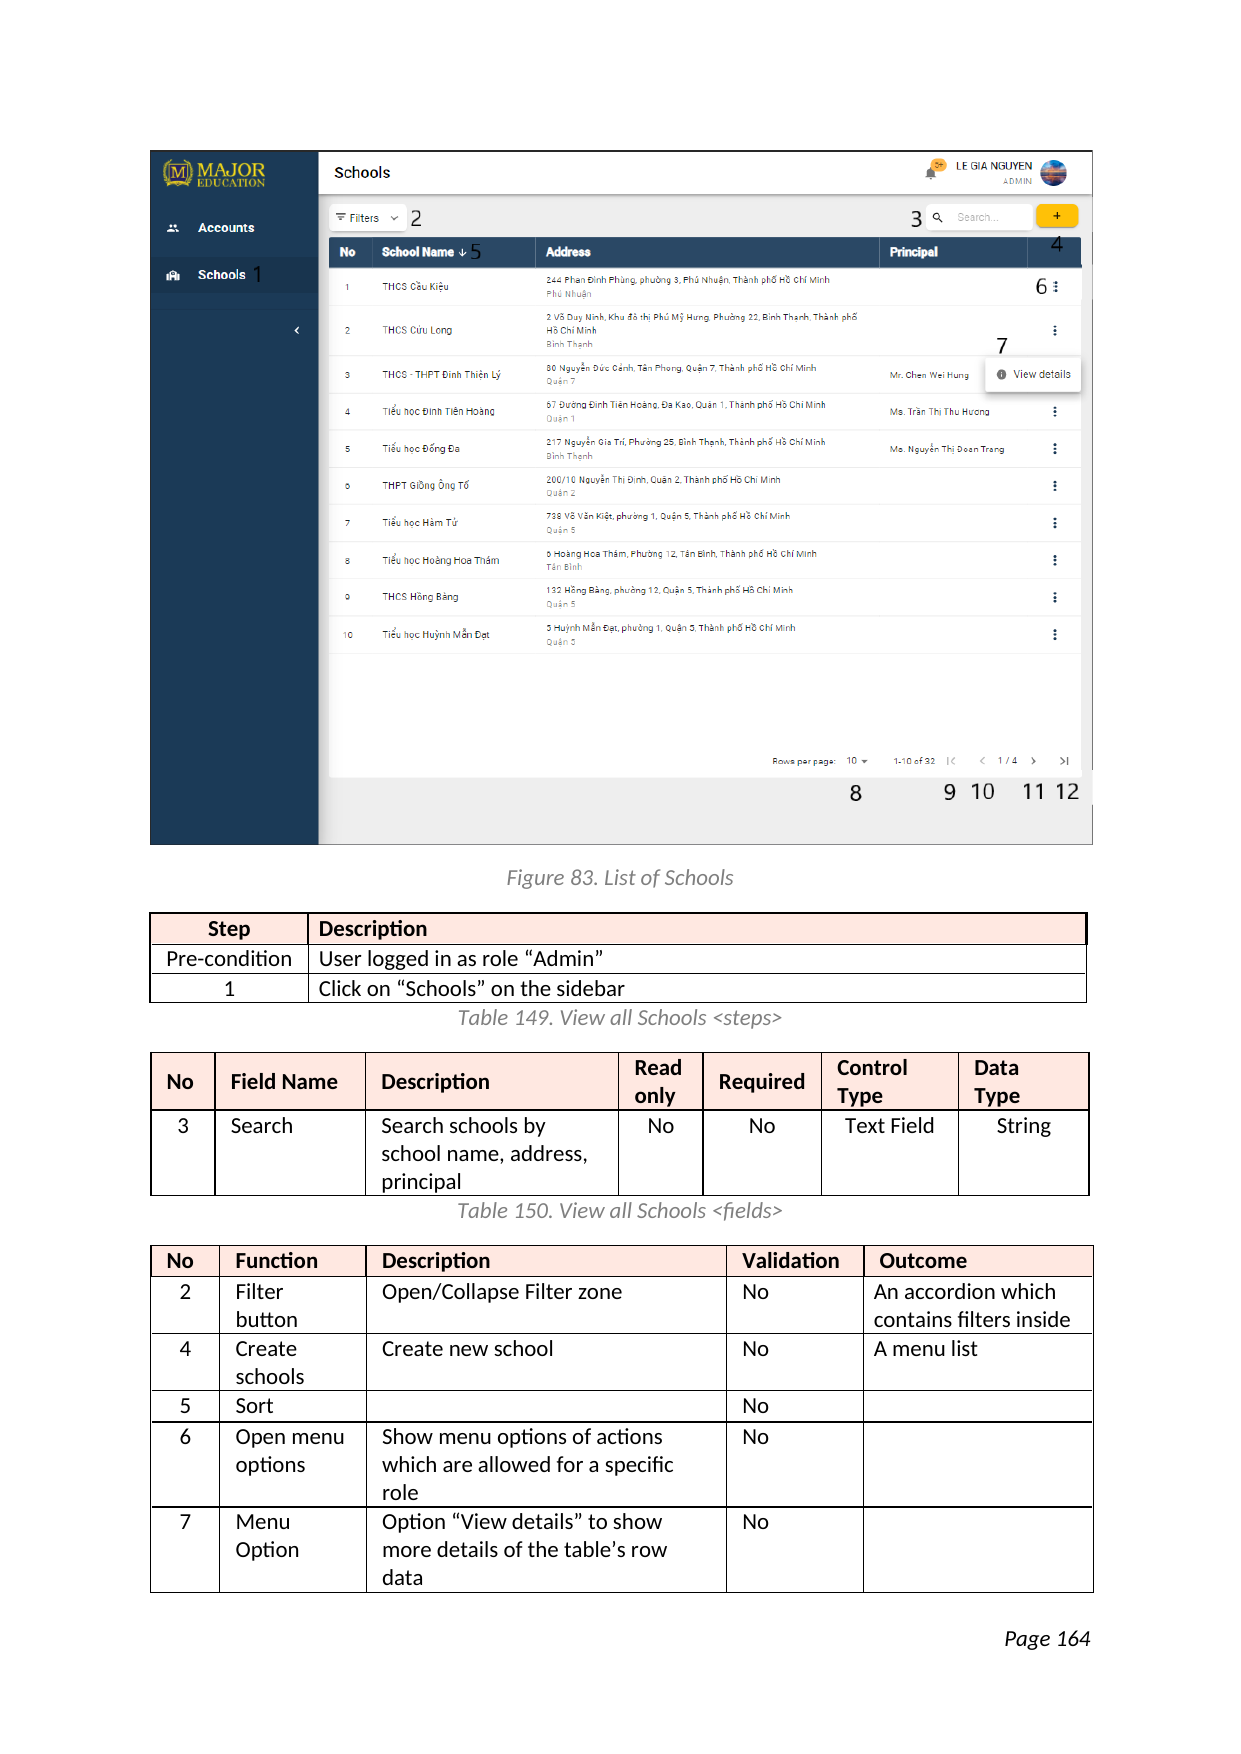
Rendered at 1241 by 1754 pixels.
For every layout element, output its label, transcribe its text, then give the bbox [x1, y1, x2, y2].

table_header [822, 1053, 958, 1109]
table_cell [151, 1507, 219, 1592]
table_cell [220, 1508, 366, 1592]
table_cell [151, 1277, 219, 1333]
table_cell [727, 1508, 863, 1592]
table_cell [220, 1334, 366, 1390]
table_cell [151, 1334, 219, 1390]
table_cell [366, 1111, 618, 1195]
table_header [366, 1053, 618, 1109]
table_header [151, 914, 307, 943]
text Table 150. View all Schools <fields> [150, 1196, 1093, 1224]
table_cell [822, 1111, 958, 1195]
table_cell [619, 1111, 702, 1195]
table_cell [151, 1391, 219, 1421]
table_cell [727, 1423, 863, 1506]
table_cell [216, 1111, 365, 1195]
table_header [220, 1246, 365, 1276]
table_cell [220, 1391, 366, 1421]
text Table 149. View all Schools <steps> [150, 1003, 1093, 1031]
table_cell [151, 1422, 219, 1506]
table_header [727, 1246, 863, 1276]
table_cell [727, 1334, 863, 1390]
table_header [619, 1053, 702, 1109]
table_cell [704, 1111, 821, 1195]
picture [150, 150, 1093, 845]
text Figure 83. List of Schools [150, 863, 1093, 891]
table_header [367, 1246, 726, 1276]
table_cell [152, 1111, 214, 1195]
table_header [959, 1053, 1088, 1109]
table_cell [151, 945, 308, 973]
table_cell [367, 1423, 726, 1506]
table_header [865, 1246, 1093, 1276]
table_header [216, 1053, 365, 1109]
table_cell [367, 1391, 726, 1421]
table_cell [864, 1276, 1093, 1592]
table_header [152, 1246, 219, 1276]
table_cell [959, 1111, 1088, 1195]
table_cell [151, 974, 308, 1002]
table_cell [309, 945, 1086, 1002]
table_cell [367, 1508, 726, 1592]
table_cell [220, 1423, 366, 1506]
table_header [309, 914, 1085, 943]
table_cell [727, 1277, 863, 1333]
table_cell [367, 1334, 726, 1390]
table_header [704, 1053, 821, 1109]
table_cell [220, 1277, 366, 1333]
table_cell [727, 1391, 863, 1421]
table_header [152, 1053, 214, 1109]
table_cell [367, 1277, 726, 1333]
